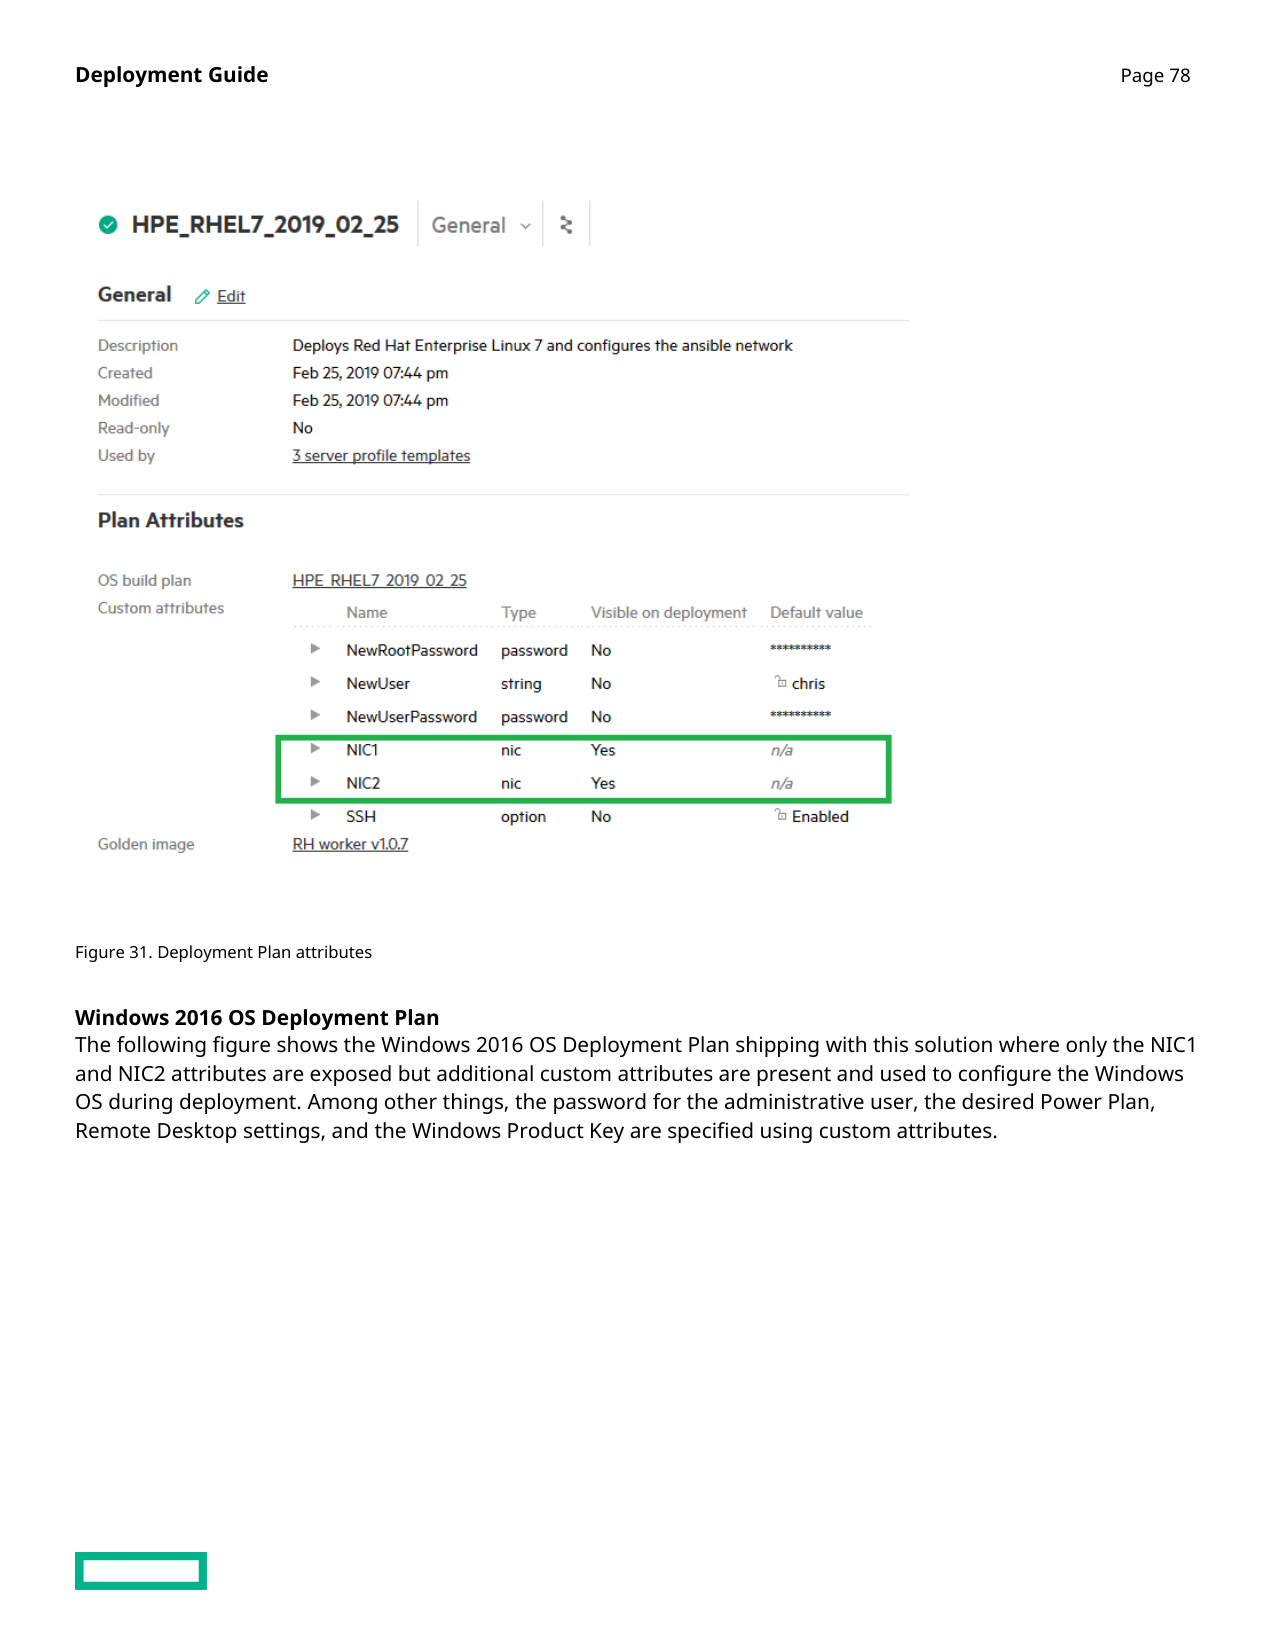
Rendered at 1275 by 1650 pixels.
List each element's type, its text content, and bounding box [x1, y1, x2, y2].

picture [75, 1552, 207, 1590]
picture [75, 187, 910, 900]
text The following figure shows the Windows 2016 OS Deployment Plan shipping with this solution where only the NIC1 and NIC2 attributes are exposed but additional custom attributes are present and used to configure the Windows OS during deployment. Among other things, the password for the administrative user, the desired Power Plan, Remote Desktop settings, and the Windows Product Key are specified using custom attributes. [75, 1030, 1200, 1144]
text Figure 31. Deployment Plan attributes [75, 941, 1200, 964]
subtitle Windows 2016 OS Deployment Plan [75, 1005, 1200, 1030]
